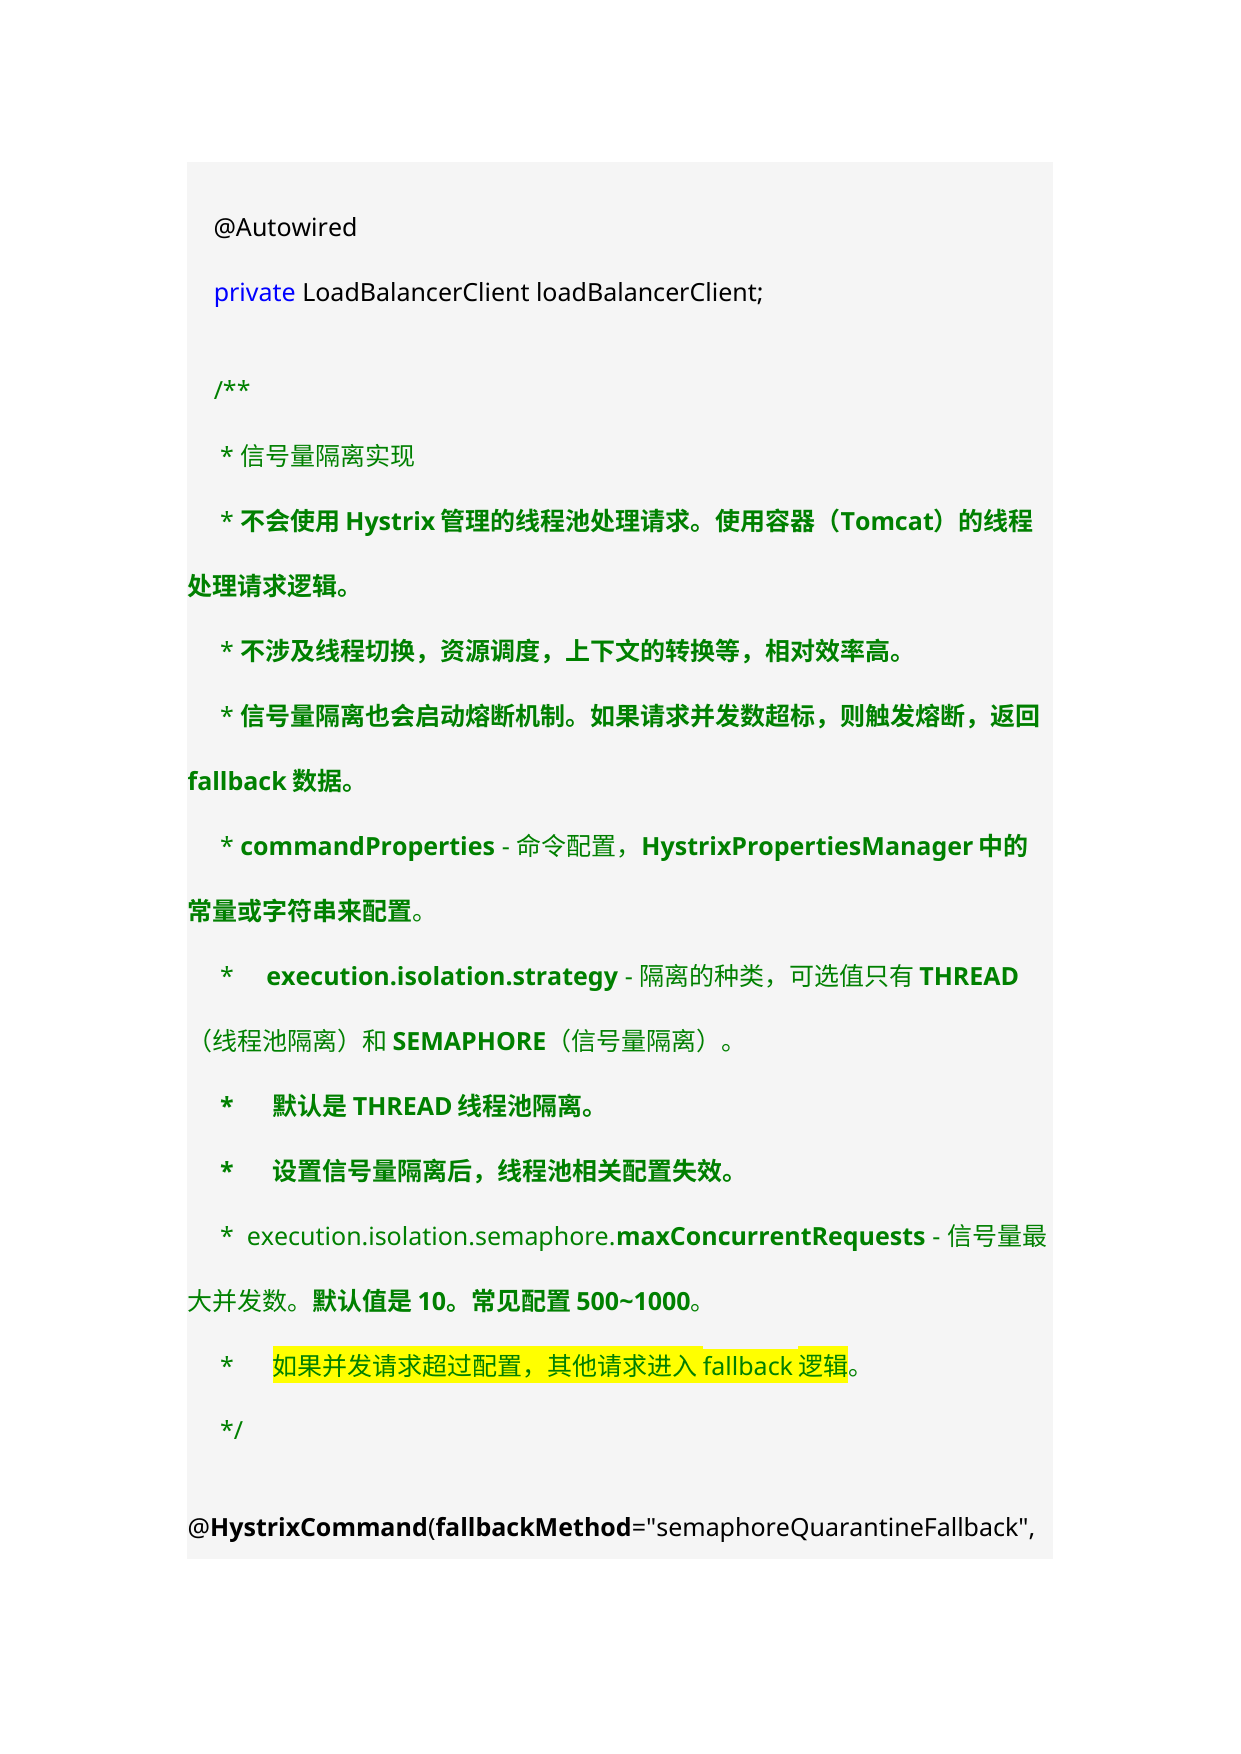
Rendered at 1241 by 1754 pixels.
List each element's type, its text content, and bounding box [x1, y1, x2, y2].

text @HystrixCommand(fallbackMethod="semaphoreQuarantineFallback", [187, 1462, 1053, 1559]
text * 设置信号量隔离后，线程池相关配置失效。 [187, 1137, 1053, 1202]
text * execution.isolation.strategy - 隔离的种类，可选值只有THREAD（线程池隔离）和SEMAPHORE（信号量隔离）。 [187, 942, 1053, 1072]
text */ [187, 1397, 1053, 1462]
text * execution.isolation.semaphore.maxConcurrentRequests - 信号量最大并发数。默认值是10。常见配置500~1000。 [187, 1202, 1053, 1332]
text * 信号量隔离也会启动熔断机制。如果请求并发数超标，则触发熔断，返回fallback数据。 [187, 682, 1053, 812]
text * 如果并发请求超过配置，其他请求进入fallback逻辑。 [187, 1332, 1053, 1397]
text * 不会使用Hystrix管理的线程池处理请求。使用容器（Tomcat）的线程处理请求逻辑。 [187, 487, 1053, 617]
text * 信号量隔离实现 [187, 422, 1053, 487]
text private LoadBalancerClient loadBalancerClient; [187, 259, 1053, 324]
text * commandProperties - 命令配置，HystrixPropertiesManager中的常量或字符串来配置。 [187, 812, 1053, 942]
text /** [187, 357, 1053, 422]
text @Autowired [187, 194, 1053, 259]
text * 不涉及线程切换，资源调度，上下文的转换等，相对效率高。 [187, 617, 1053, 682]
text * 默认是THREAD线程池隔离。 [187, 1072, 1053, 1137]
